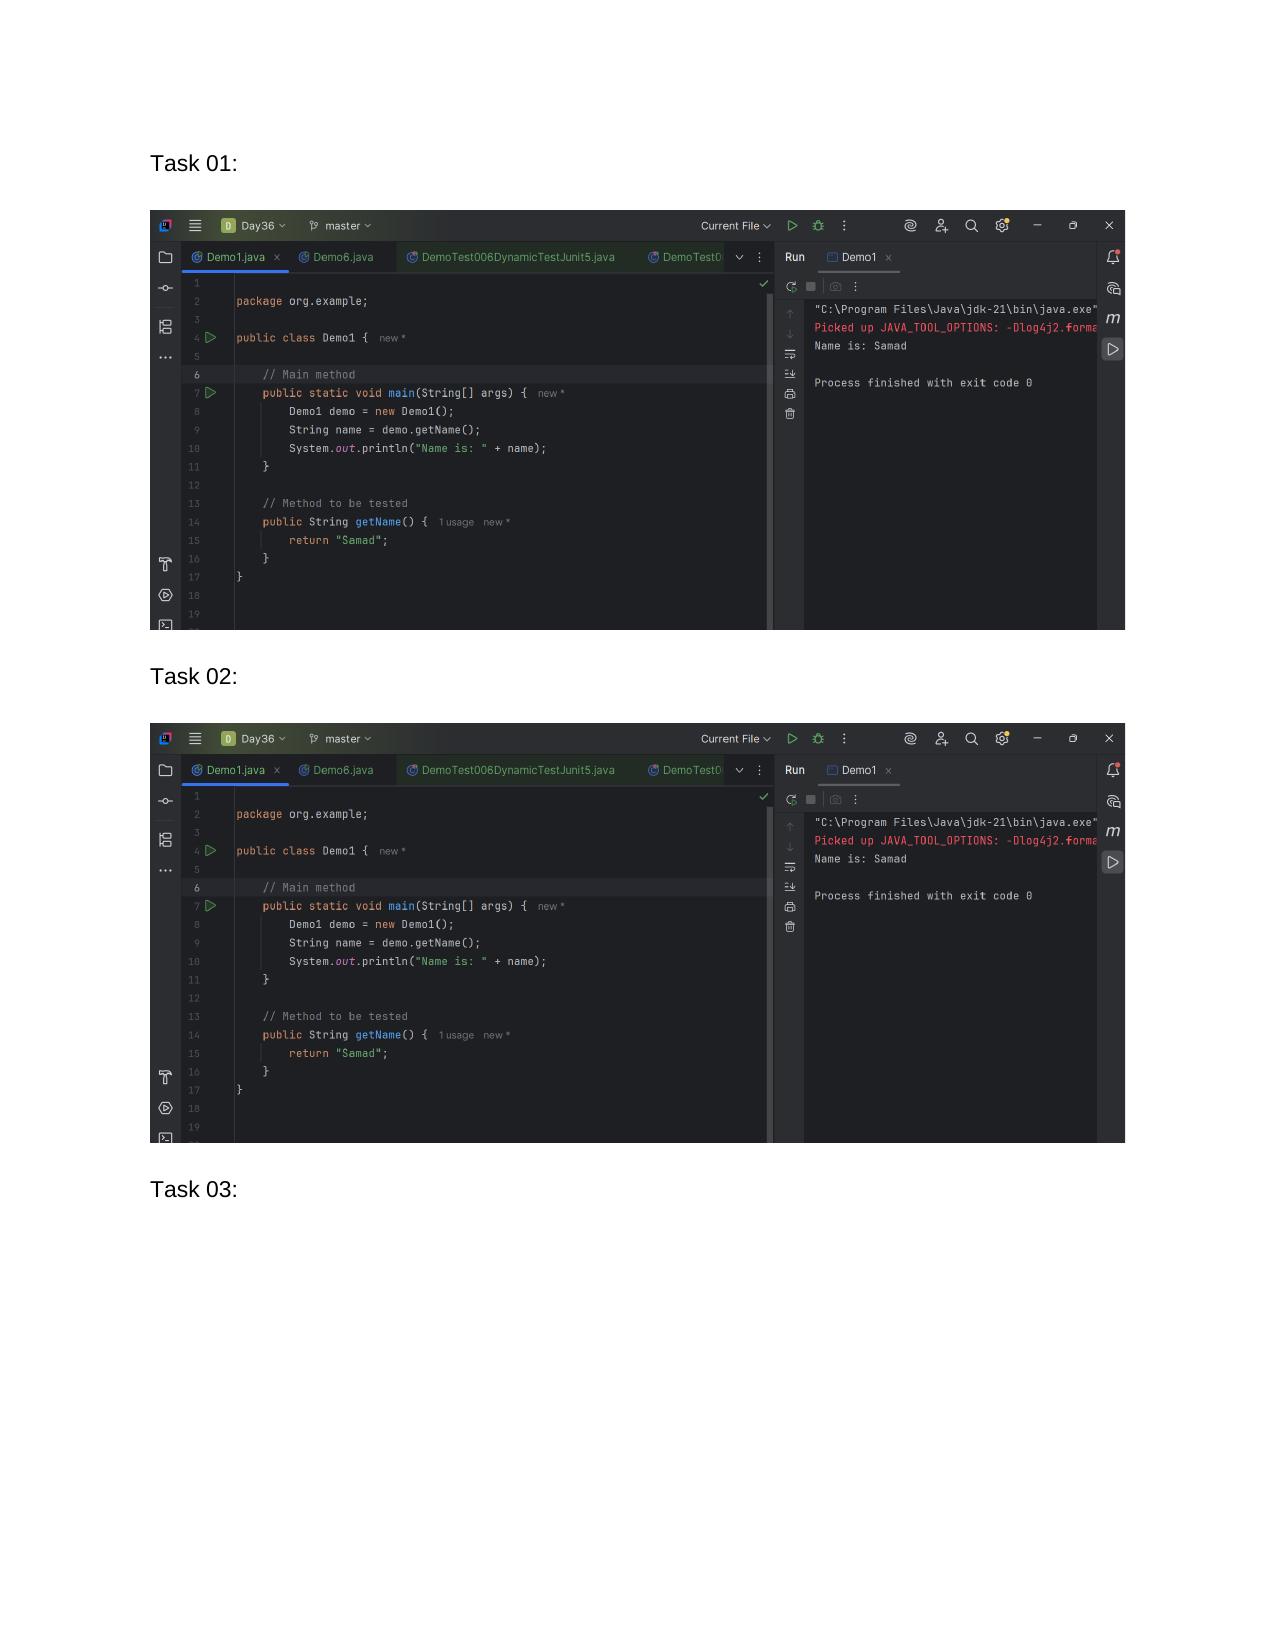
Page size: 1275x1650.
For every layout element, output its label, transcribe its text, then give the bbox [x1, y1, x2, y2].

text Task 01: [150, 150, 1125, 176]
text Task 02: [150, 663, 1125, 689]
text Task 03: [150, 1176, 1125, 1203]
picture [150, 210, 1125, 630]
picture [150, 723, 1125, 1143]
